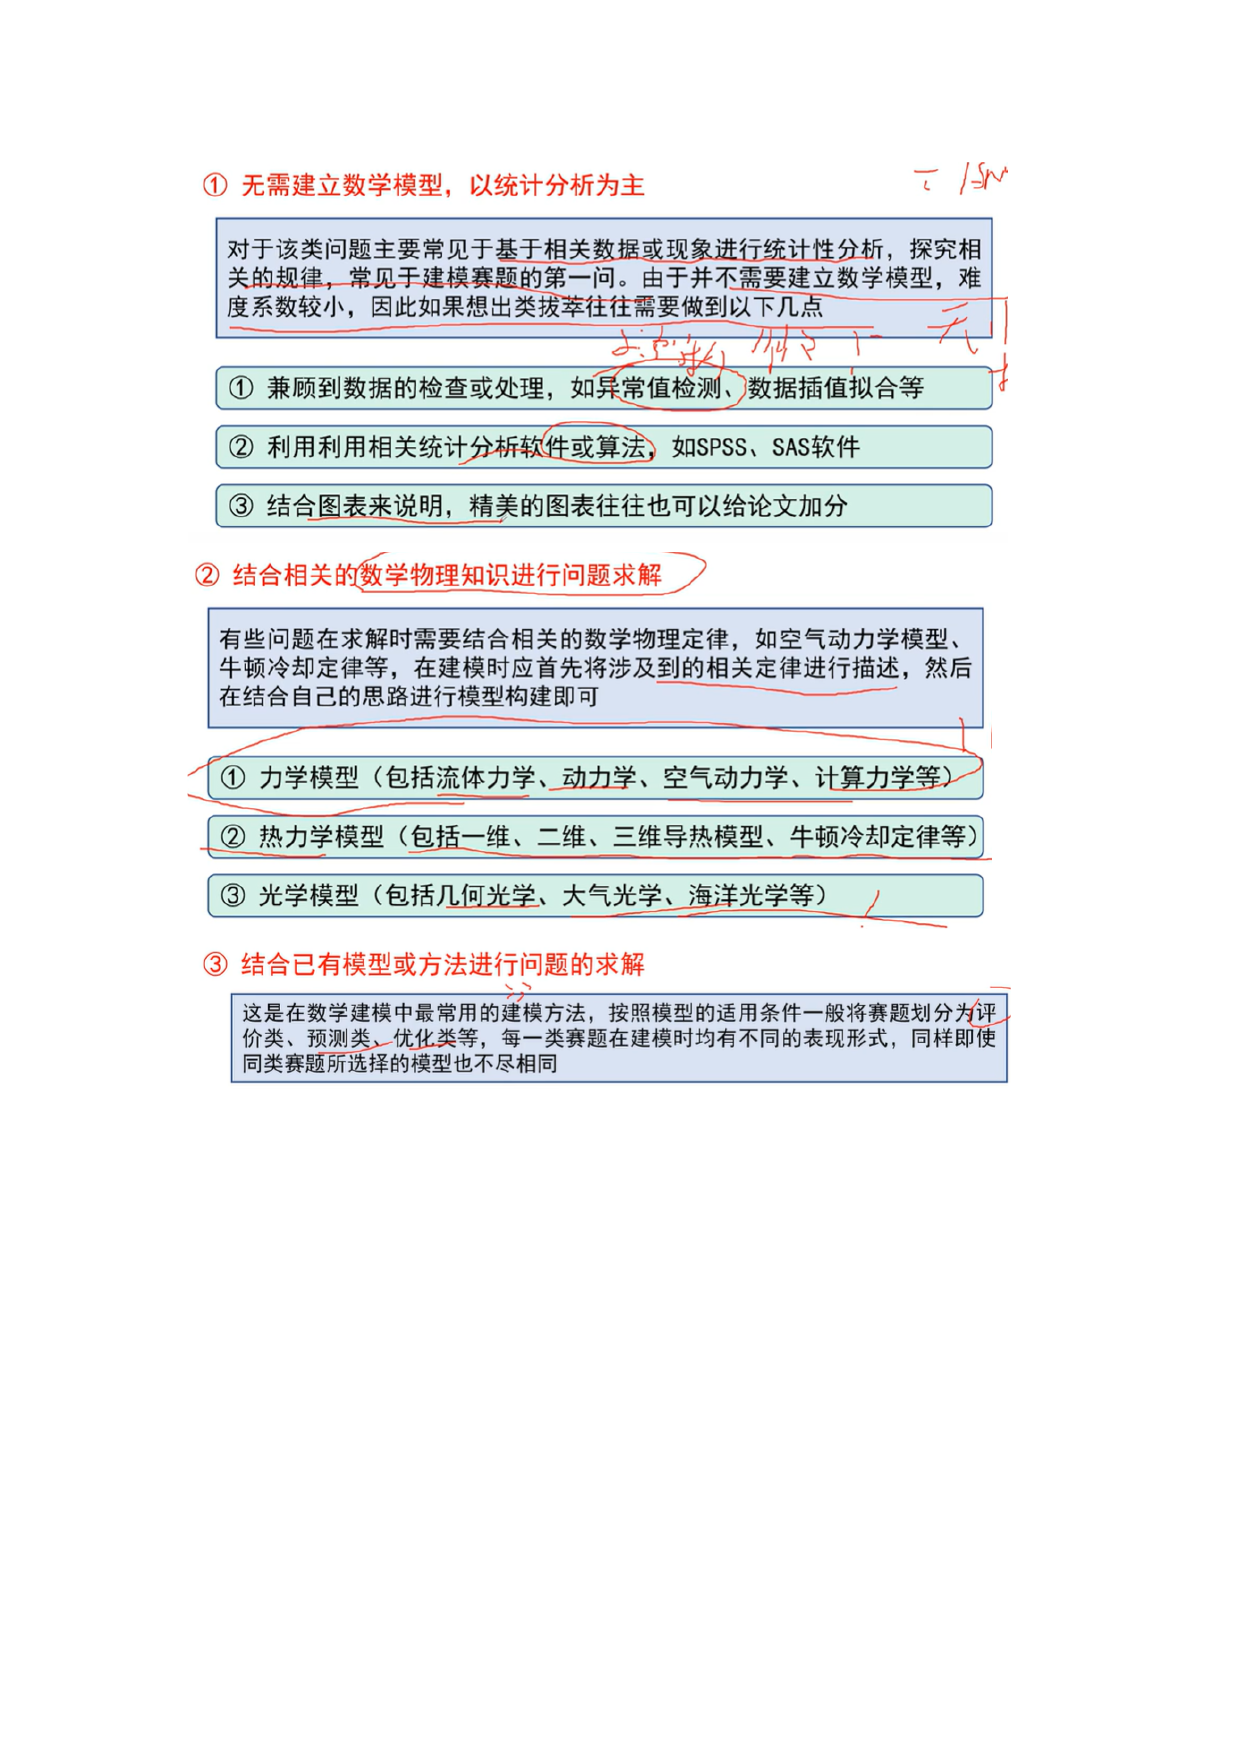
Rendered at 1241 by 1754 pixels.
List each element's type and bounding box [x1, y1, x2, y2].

picture [187, 942, 1011, 1089]
picture [187, 162, 1008, 543]
picture [187, 552, 992, 929]
